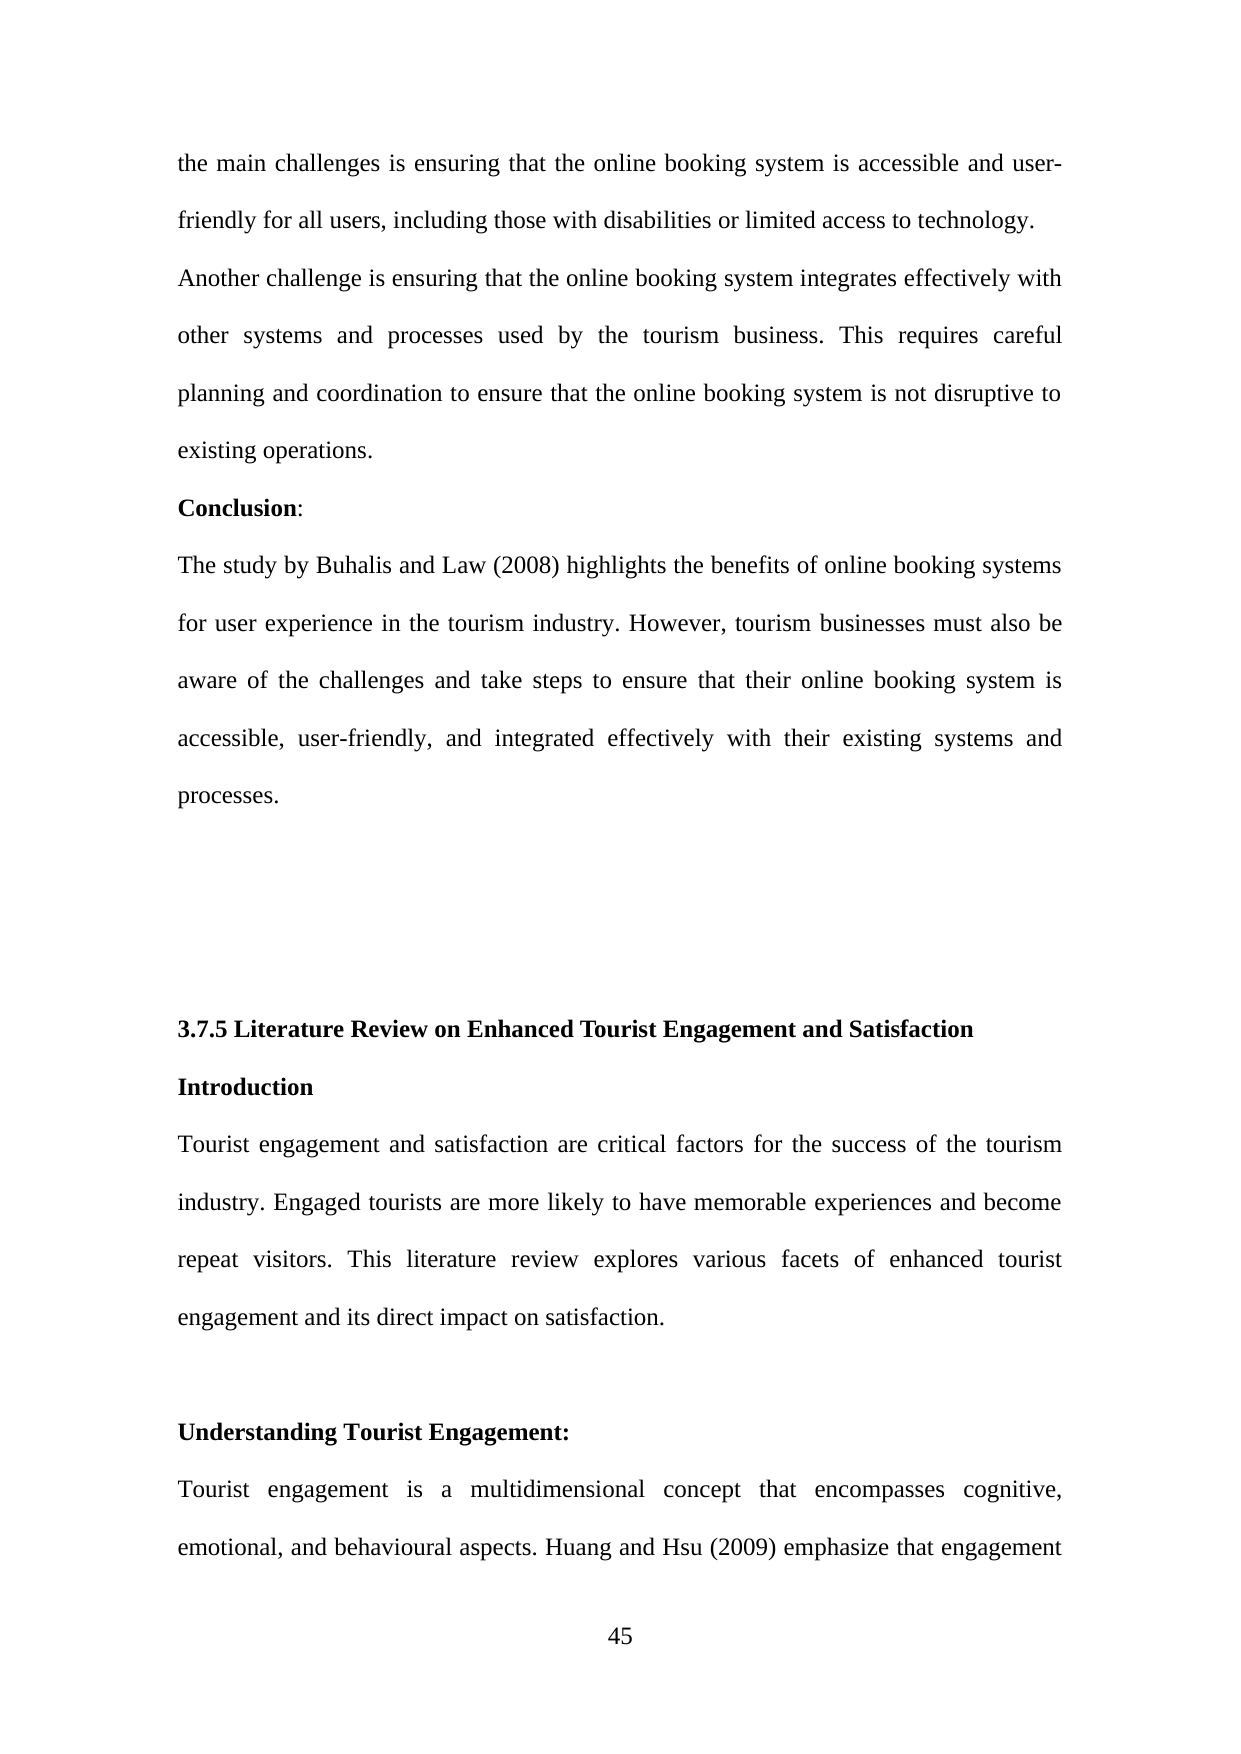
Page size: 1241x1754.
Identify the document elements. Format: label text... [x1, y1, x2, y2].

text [177, 148, 1063, 234]
text Tourist engagement and satisfaction are critical factors for the success of the tourism industry. Engaged tourists are more likely to have memorable experiences and become repeat visitors. This literature review explores various facets of enhanced tourist engagement and its direct impact on satisfaction. [177, 1129, 1063, 1331]
text The study by Buhalis and Law (2008) highlights the benefits of online booking systems for user experience in the tourism industry. However, tourism businesses must also be aware of the challenges and take steps to ensure that their online booking system is accessible, user-friendly, and integrated effectively with their existing systems and processes. [177, 550, 1063, 809]
text Understanding Tourist Engagement: [177, 1417, 1063, 1446]
text Conclusion: [177, 493, 1063, 521]
text Introduction [177, 1072, 1063, 1101]
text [177, 1474, 1063, 1561]
text Another challenge is ensuring that the online booking system integrates effectively with other systems and processes used by the tourism business. This requires careful planning and coordination to ensure that the online booking system is not disruptive to existing operations. [177, 263, 1063, 464]
subtitle 3.7.5 Literature Review on Enhanced Tourist Engagement and Satisfaction [177, 1014, 1063, 1043]
